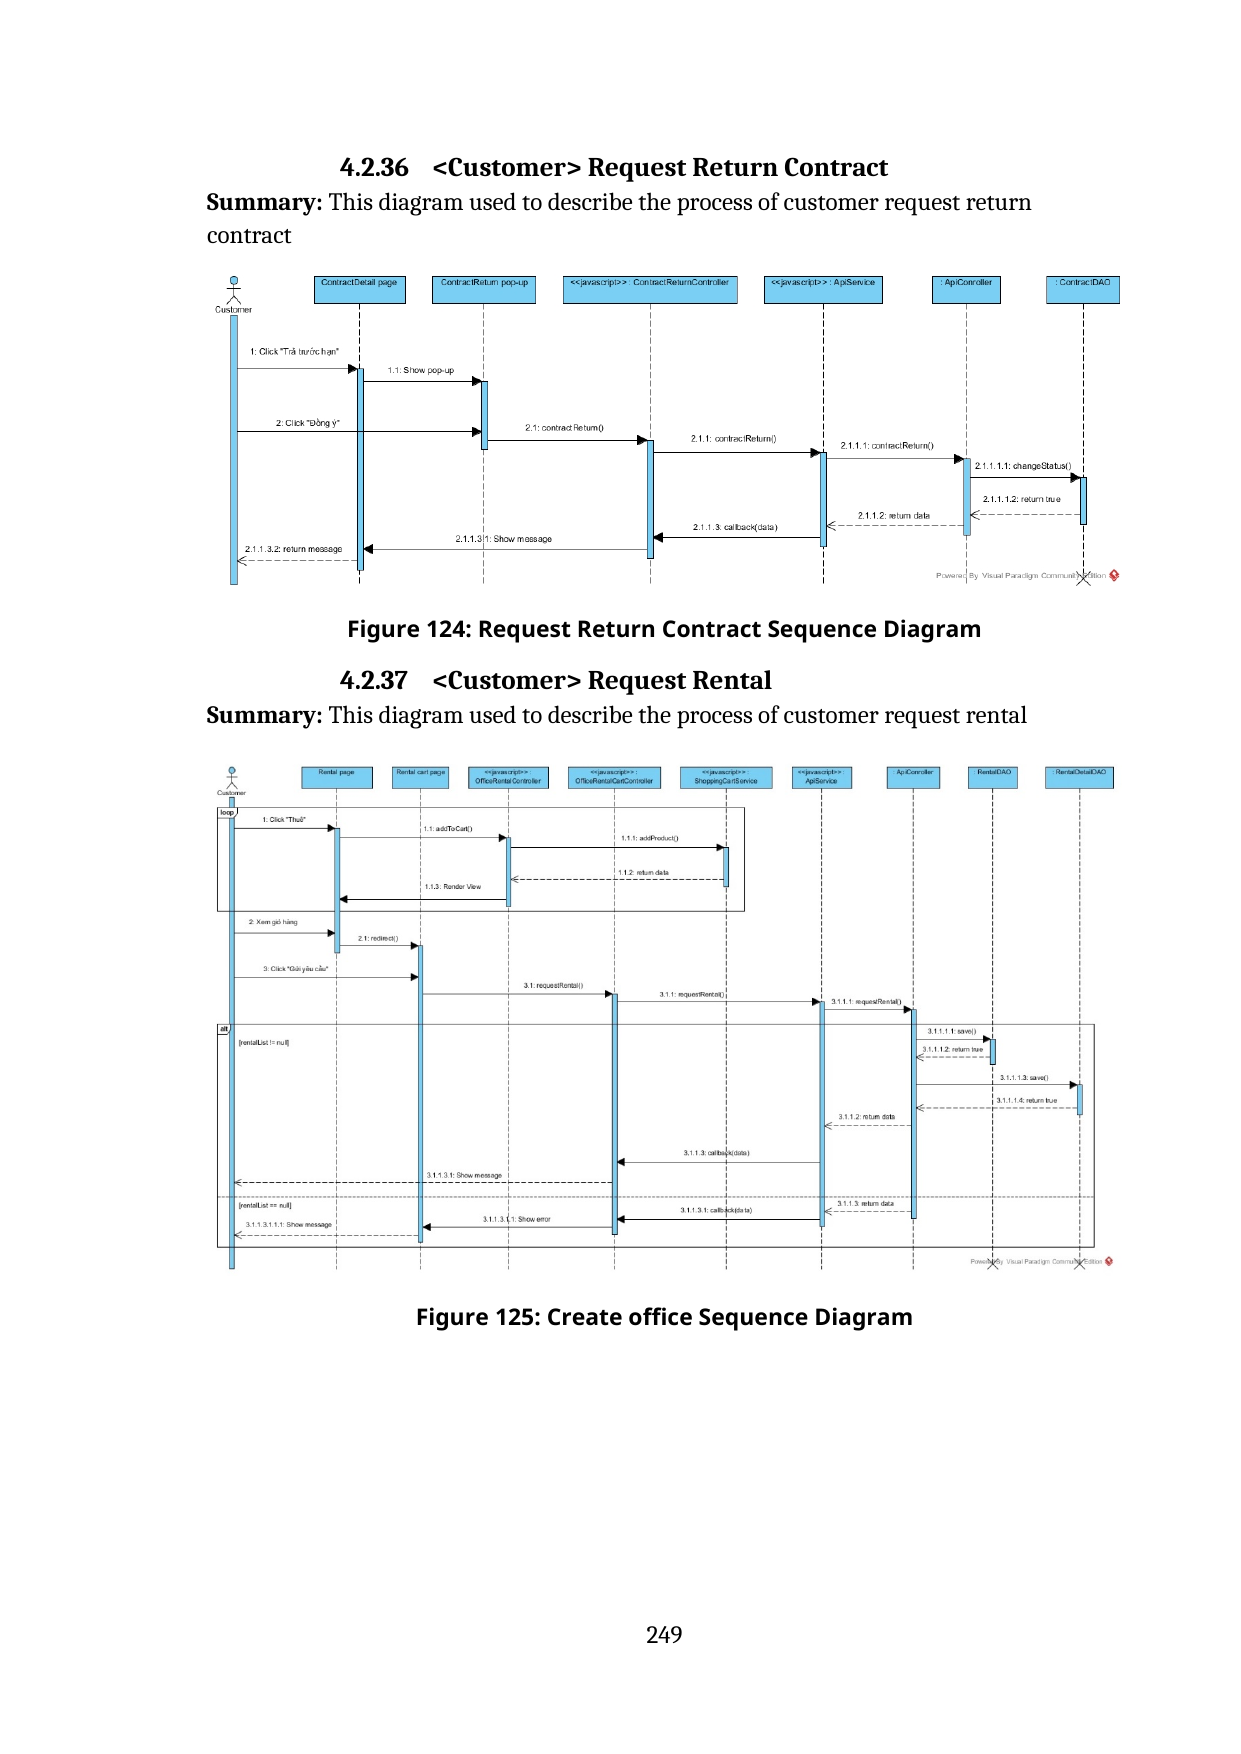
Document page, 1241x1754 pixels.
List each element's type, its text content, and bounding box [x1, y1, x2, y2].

picture [206, 754, 1123, 1276]
picture [206, 274, 1123, 588]
text Summary: This diagram used to describe the process of customer request return contract [207, 188, 1122, 249]
subtitle <Customer> Request Rental [340, 665, 1122, 696]
subtitle <Customer> Request Return Contract [340, 152, 1122, 183]
text Summary: This diagram used to describe the process of customer request rental [207, 701, 1122, 729]
